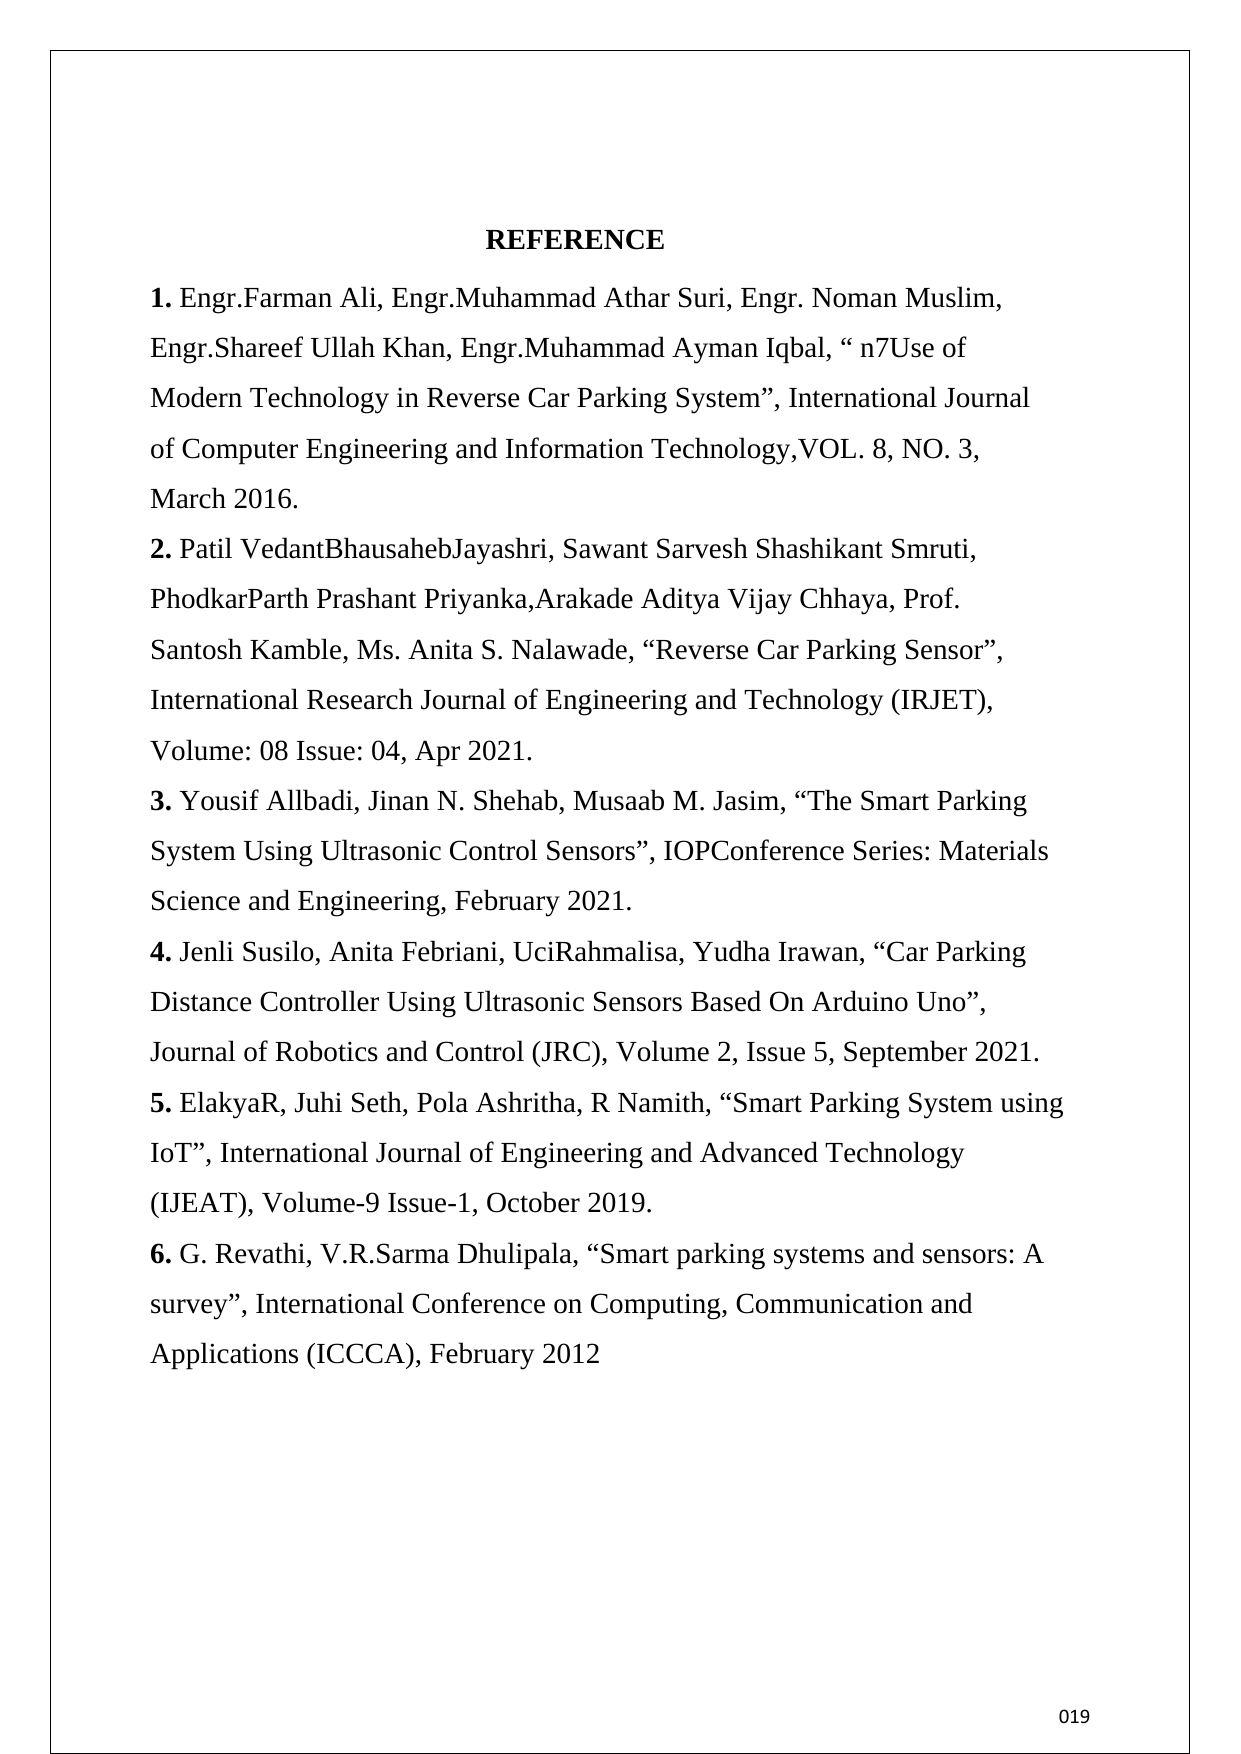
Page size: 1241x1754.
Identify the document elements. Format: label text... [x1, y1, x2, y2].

text 2. Patil VedantBhausahebJayashri, Sawant Sarvesh Shashikant Smruti, [150, 531, 1090, 565]
text 4. Jenli Susilo, Anita Febriani, UciRahmalisa, Yudha Irawan, “Car Parking [150, 934, 1090, 967]
text International Research Journal of Engineering and Technology (IRJET), [150, 682, 1090, 716]
text 5. ElakyaR, Juhi Seth, Pola Ashritha, R Namith, “Smart Parking System using [150, 1085, 1090, 1118]
text 3. Yousif Allbadi, Jinan N. Shehab, Musaab M. Jasim, “The Smart Parking [150, 783, 1090, 816]
text Science and Engineering, February 2021. [150, 883, 1090, 917]
text Santosh Kamble, Ms. Anita S. Nalawade, “Reverse Car Parking Sensor”, [150, 632, 1090, 666]
text Engr.Shareef Ullah Khan, Engr.Muhammad Ayman Iqbal, “ n7Use of [150, 330, 1090, 364]
text IoT”, International Journal of Engineering and Advanced Technology [150, 1135, 1090, 1169]
text of Computer Engineering and Information Technology,VOL. 8, NO. 3, [150, 431, 1090, 464]
text Modern Technology in Reverse Car Parking System”, International Journal [150, 380, 1090, 414]
text Volume: 08 Issue: 04, Apr 2021. [150, 733, 1090, 766]
text PhodkarParth Prashant Priyanka,Arakade Aditya Vijay Chhaya, Prof. [150, 582, 1090, 615]
text survey”, International Conference on Computing, Communication and [150, 1286, 1090, 1319]
text Distance Controller Using Ultrasonic Sensors Based On Arduino Uno”, [150, 984, 1090, 1018]
text 6. G. Revathi, V.R.Sarma Dhulipala, “Smart parking systems and sensors: A [150, 1236, 1090, 1269]
text REFERENCE [150, 222, 1090, 256]
text March 2016. [150, 481, 1090, 514]
text (IJEAT), Volume-9 Issue-1, October 2019. [150, 1185, 1090, 1219]
text System Using Ultrasonic Control Sensors”, IOPConference Series: Materials [150, 833, 1090, 867]
text 1. Engr.Farman Ali, Engr.Muhammad Athar Suri, Engr. Noman Muslim, [150, 280, 1090, 313]
text Journal of Robotics and Control (JRC), Volume 2, Issue 5, September 2021. [150, 1034, 1090, 1068]
text Applications (ICCCA), February 2012 [150, 1336, 1090, 1370]
